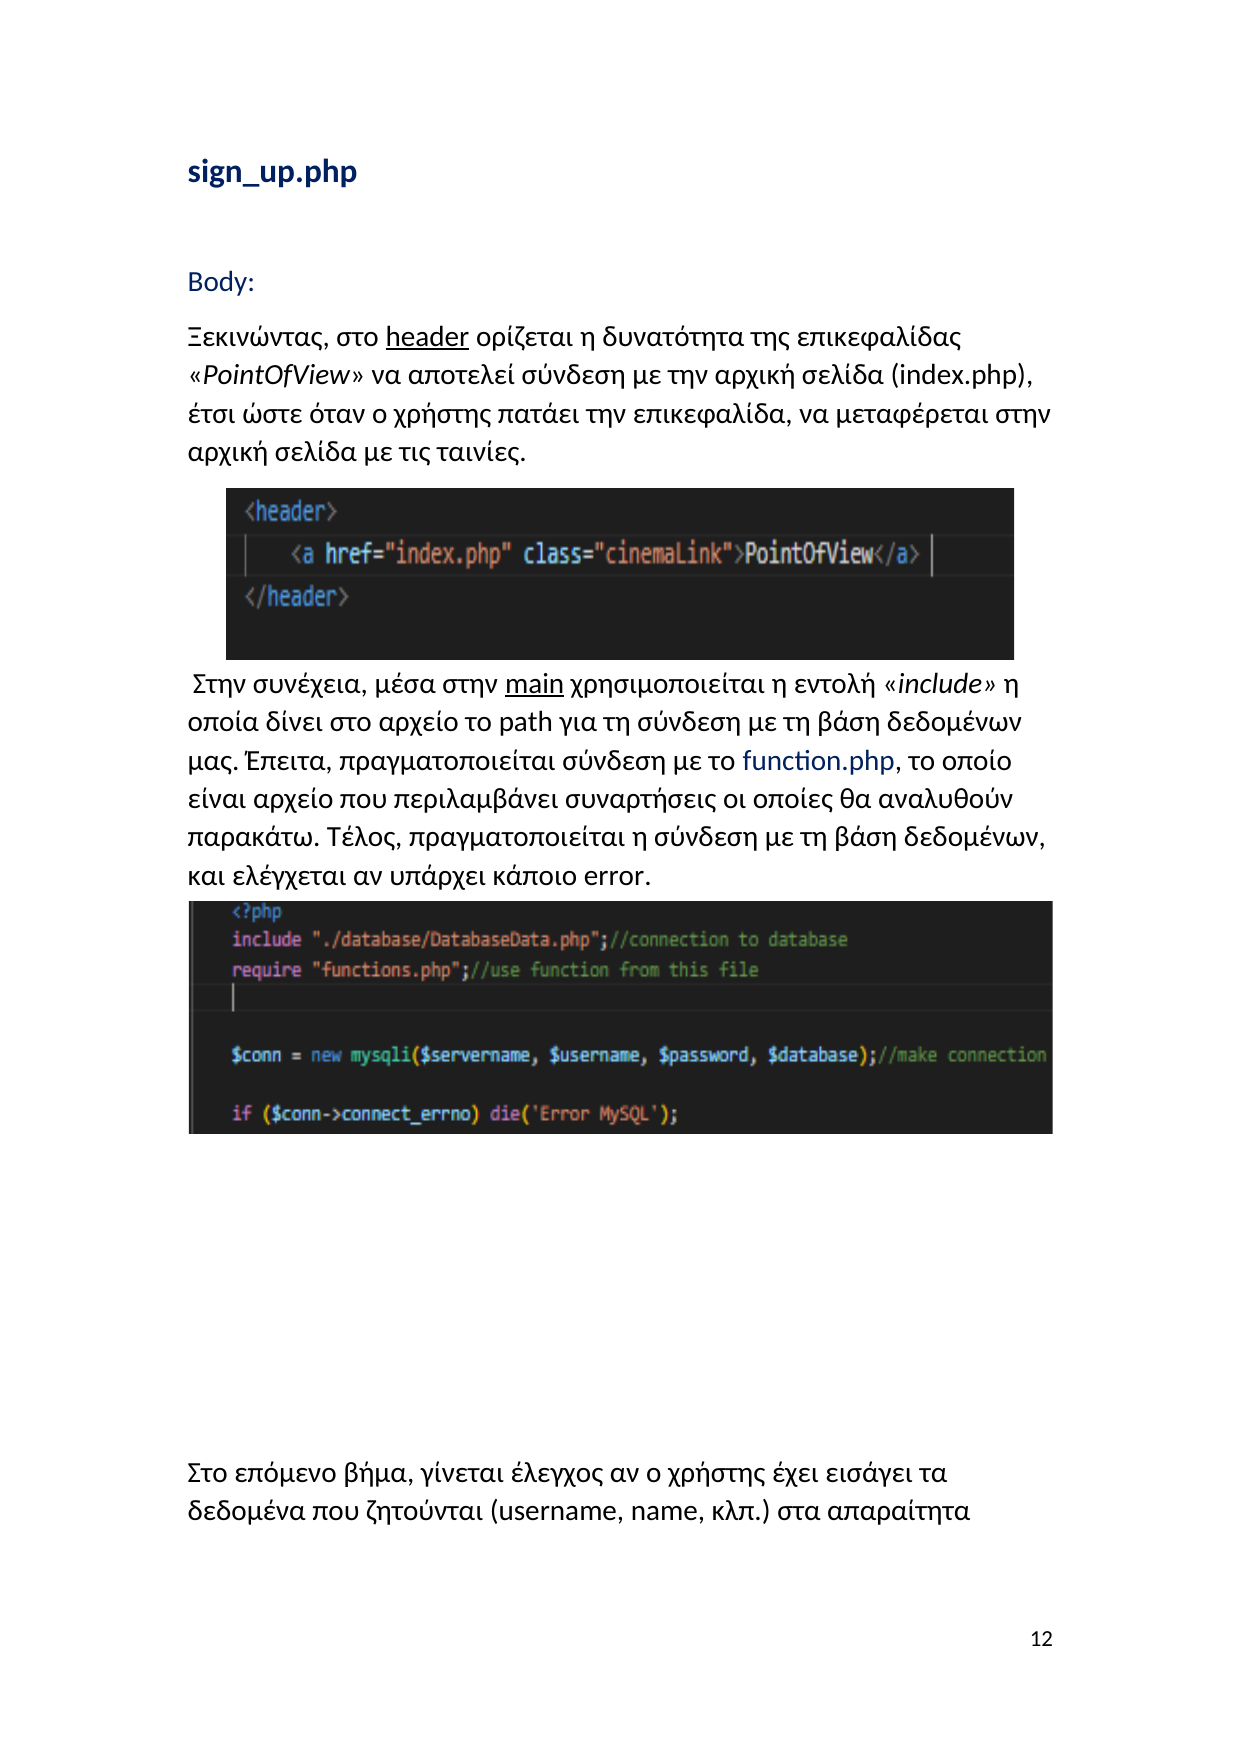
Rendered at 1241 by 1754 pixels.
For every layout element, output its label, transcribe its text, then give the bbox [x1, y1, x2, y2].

picture [226, 488, 1015, 660]
text Ξεκινώντας, στο header ορίζεται η δυνατότητα της επικεφαλίδας «PointOfView» να αποτελεί σύνδεση με την αρχική σελίδα (index.php), έτσι ώστε όταν ο χρήστης πατάει την επικεφαλίδα, να μεταφέρεται στην αρχική σελίδα με τις ταινίες. [187, 318, 1053, 469]
text Στην συνέχεια, μέσα στην main χρησιμοποιείται η εντολή «include» η οποία δίνει στο αρχείο το path για τη σύνδεση με τη βάση δεδομένων μας. Έπειτα, πραγματοποιείται σύνδεση με το function.php, το οποίο είναι αρχείο που περιλαμβάνει συναρτήσεις οι οποίες θα αναλυθούν παρακάτω. Τέλος, πραγματοποιείται η σύνδεση με τη βάση δεδομένων, και ελέγχεται αν υπάρχει κάποιο error. [187, 665, 1053, 893]
picture [188, 901, 1053, 1134]
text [187, 1454, 1053, 1528]
subtitle sign_up.php [187, 150, 1053, 191]
text Body: [187, 263, 1053, 298]
